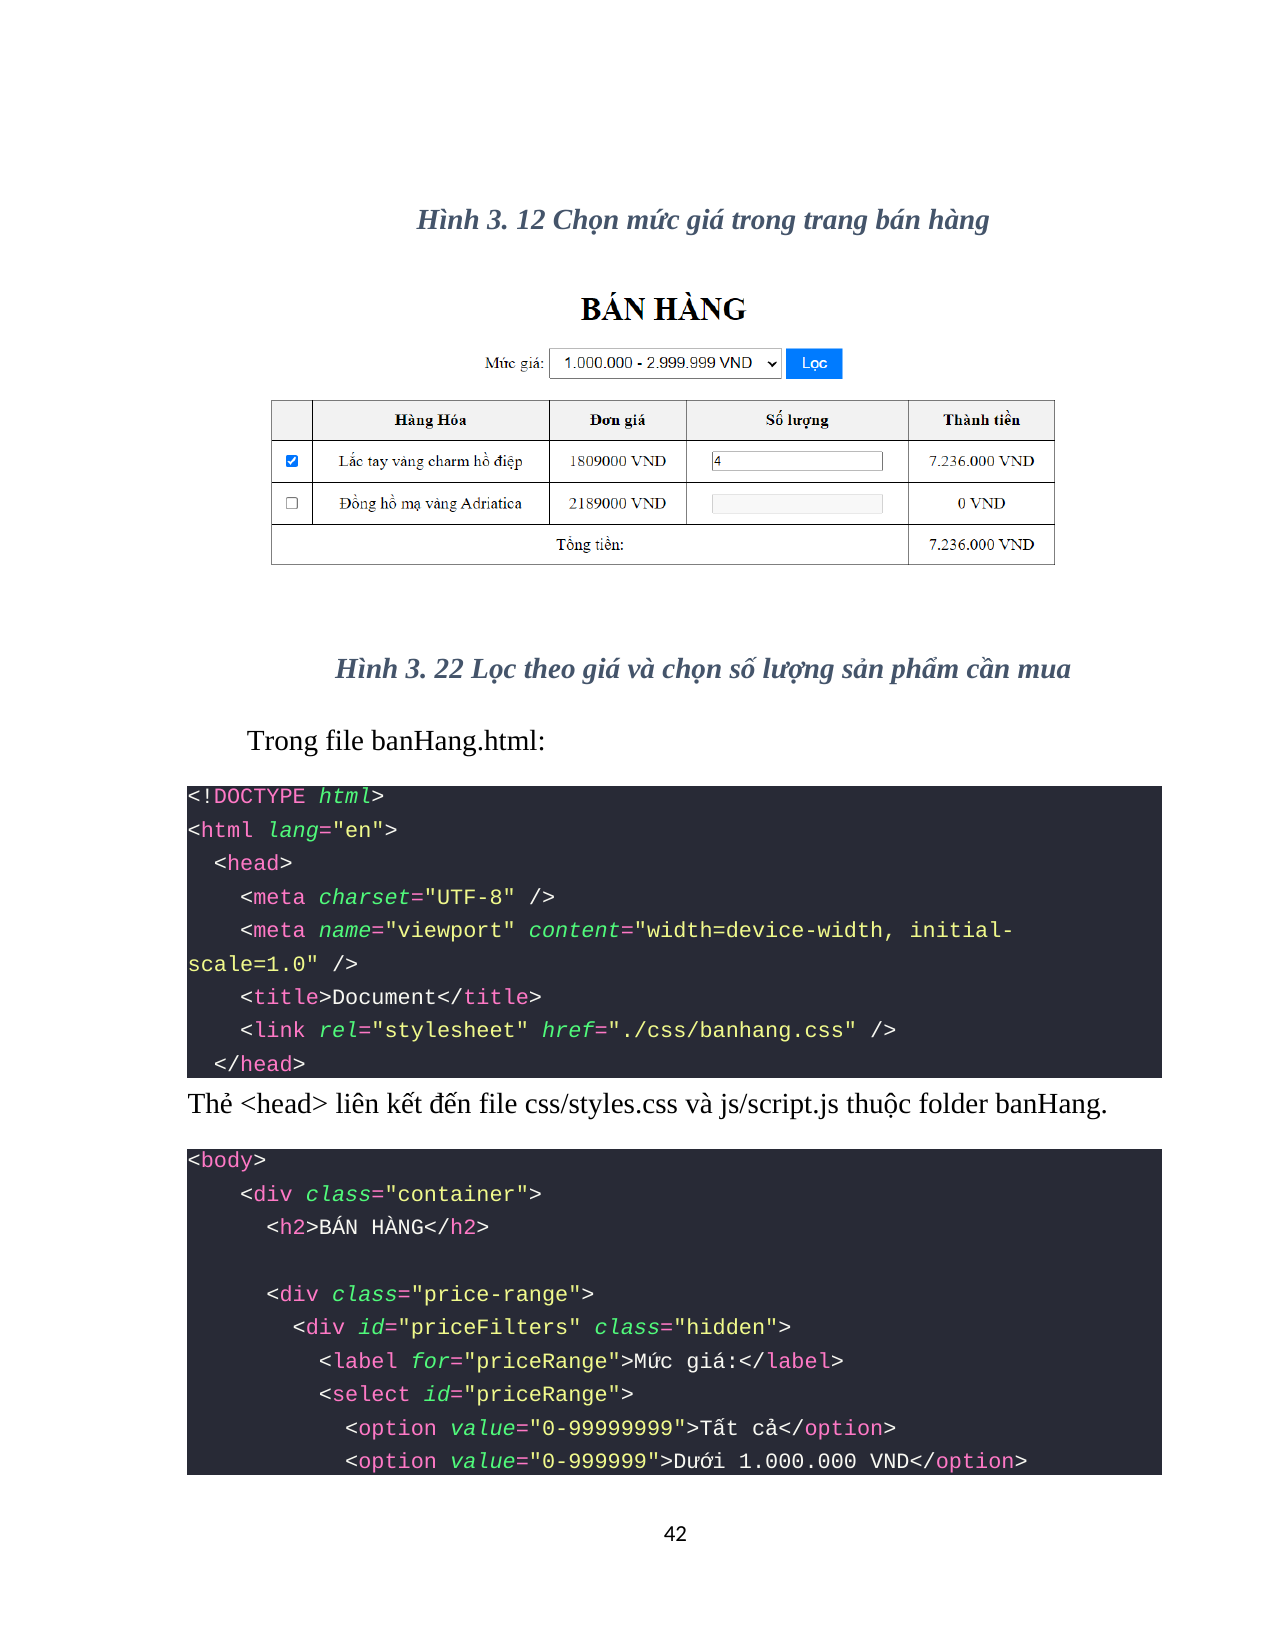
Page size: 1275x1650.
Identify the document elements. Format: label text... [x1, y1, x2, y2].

text <div id="priceFilters" class="hidden"> [187, 1317, 1162, 1341]
text <div class="price-range"> [187, 1283, 1162, 1308]
text <meta charset="UTF-8" /> [187, 886, 1162, 911]
text Hình 3. 22 Lọc theo giá và chọn số lượng sản phẩm cần mua [187, 652, 1162, 685]
text <select id="priceRange"> [187, 1383, 1162, 1408]
text <body> [187, 1149, 1162, 1174]
text Hình 3. 12 Chọn mức giá trong trang bán hàng [187, 202, 1162, 236]
picture [187, 273, 1163, 626]
text </head> [187, 1053, 1162, 1078]
text <title>Document</title> [187, 986, 1162, 1011]
text <h2>BÁN HÀNG</h2> [187, 1216, 1162, 1241]
text <link rel="stylesheet" href="./css/banhang.css" /> [187, 1020, 1162, 1044]
text Trong file banHang.html: [187, 723, 1162, 756]
text <option value="0-999999">Dưới 1.000.000 VND</option> [187, 1450, 1162, 1475]
text <option value="0-99999999">Tất cả</option> [187, 1417, 1162, 1442]
text <!DOCTYPE html> [187, 786, 1162, 810]
text <head> [187, 852, 1162, 877]
text <label for="priceRange">Mức giá:</label> [187, 1350, 1162, 1375]
text <meta name="viewport" content="width=device-width, initial-scale=1.0" /> [187, 919, 1162, 978]
text <div class="container"> [187, 1183, 1162, 1208]
text <html lang="en"> [187, 819, 1162, 844]
text Thẻ <head> liên kết đến file css/styles.css và js/script.js thuộc folder banHang. [187, 1087, 1162, 1120]
